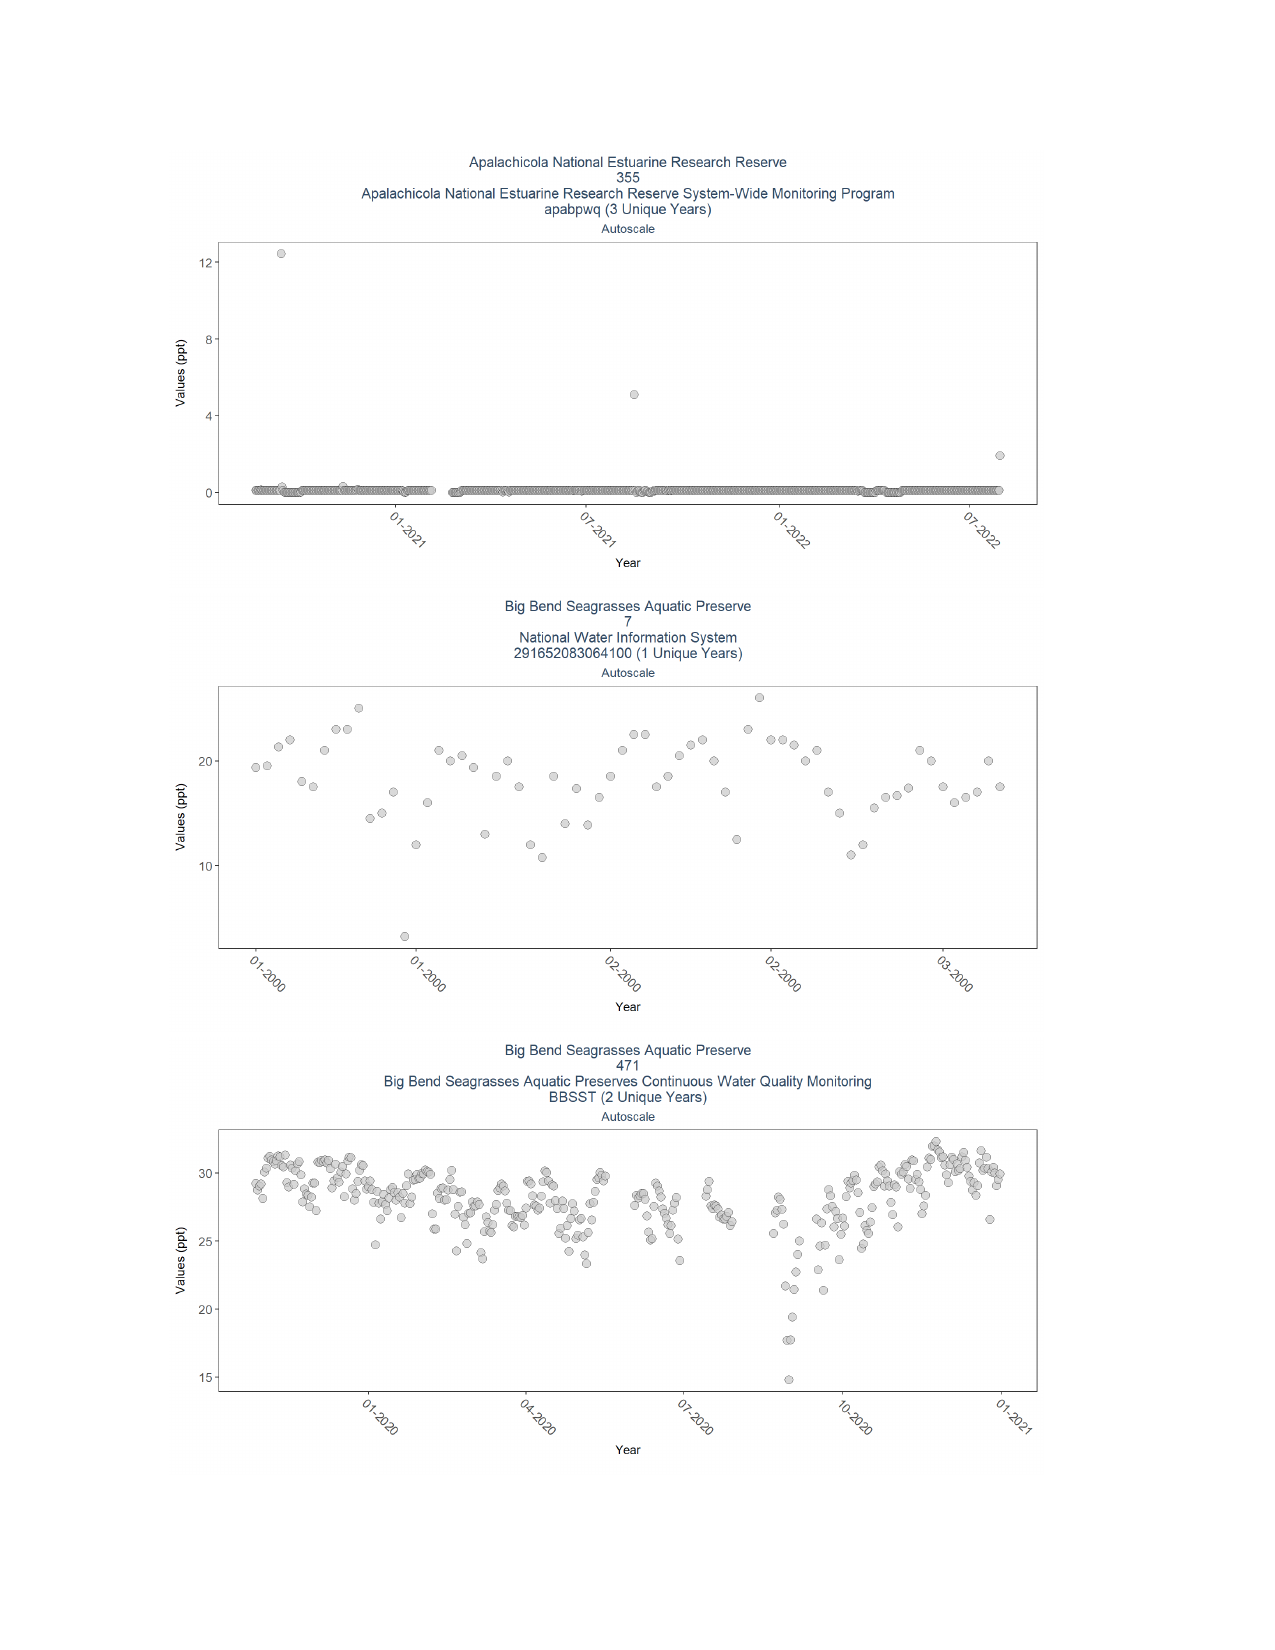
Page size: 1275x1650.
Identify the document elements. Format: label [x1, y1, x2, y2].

picture [168, 1037, 1044, 1475]
picture [168, 150, 1044, 588]
picture [168, 593, 1044, 1032]
